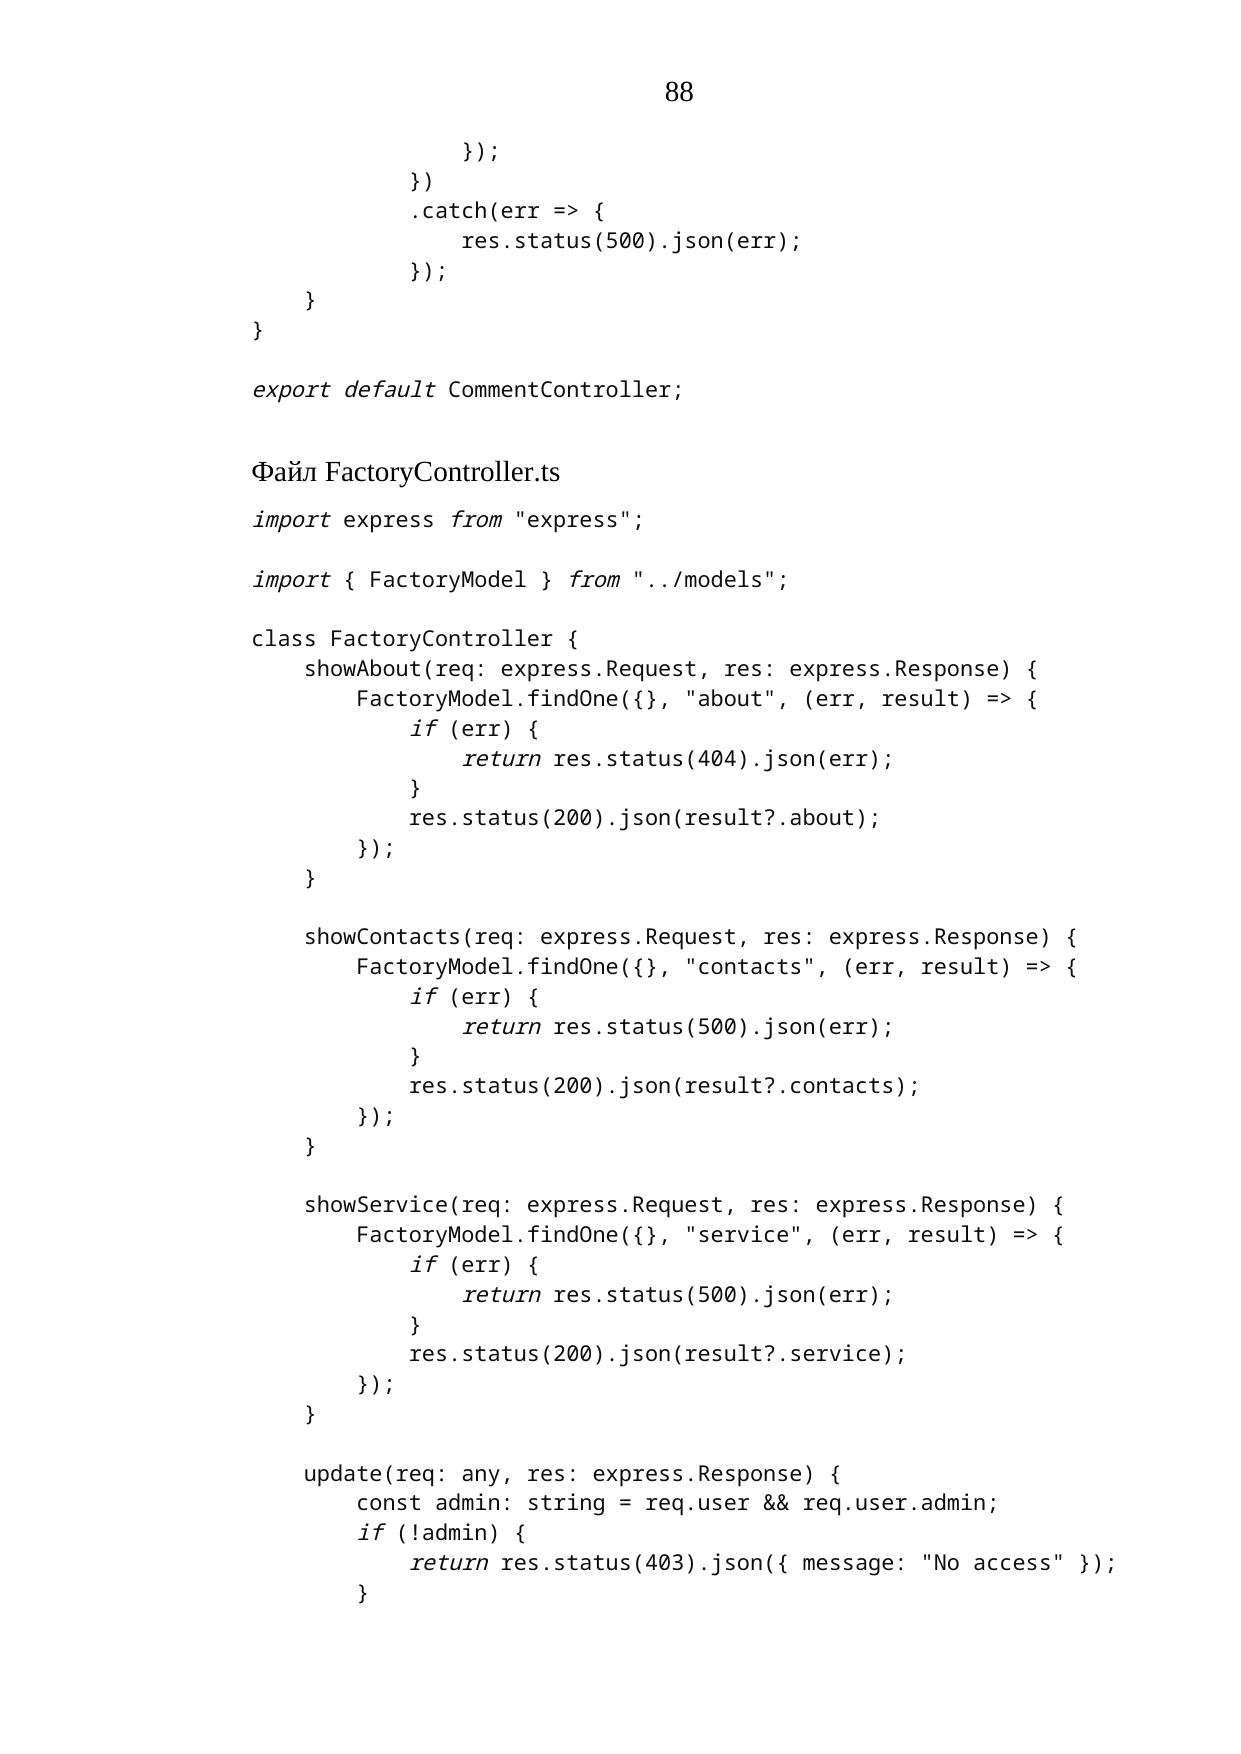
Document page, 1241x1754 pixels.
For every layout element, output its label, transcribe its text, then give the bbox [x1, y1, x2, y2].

text FactoryModel.findOne({}, "service", (err, result) => { [177, 1219, 1181, 1249]
text } [177, 284, 1181, 314]
text res.status(200).json(result?.service); [177, 1338, 1181, 1368]
text }); [177, 1100, 1181, 1130]
text showContacts(req: express.Request, res: express.Response) { [177, 921, 1181, 951]
text export default CommentController; [177, 374, 1181, 403]
text } [177, 314, 1181, 344]
text .catch(err => { [177, 195, 1181, 225]
text return res.status(404).json(err); [177, 742, 1181, 772]
text }); [177, 135, 1181, 165]
text return res.status(403).json({ message: "No access" }); [177, 1547, 1181, 1577]
text } [177, 772, 1181, 802]
text } [177, 1398, 1181, 1428]
text FactoryModel.findOne({}, "contacts", (err, result) => { [177, 951, 1181, 981]
text showAbout(req: express.Request, res: express.Response) { [177, 653, 1181, 683]
text }); [177, 254, 1181, 284]
text }); [177, 832, 1181, 862]
text } [177, 1577, 1181, 1606]
text }) [177, 165, 1181, 195]
text import { FactoryModel } from "../models"; [177, 564, 1181, 593]
text return res.status(500).json(err); [177, 1279, 1181, 1308]
text if (err) { [177, 1249, 1181, 1279]
text return res.status(500).json(err); [177, 1011, 1181, 1040]
text } [177, 1040, 1181, 1070]
text res.status(200).json(result?.contacts); [177, 1070, 1181, 1100]
text } [177, 1308, 1181, 1338]
text if (!admin) { [177, 1517, 1181, 1547]
text if (err) { [177, 713, 1181, 742]
text FactoryModel.findOne({}, "about", (err, result) => { [177, 683, 1181, 713]
text res.status(500).json(err); [177, 225, 1181, 254]
text } [177, 1130, 1181, 1159]
text const admin: string = req.user && req.user.admin; [177, 1487, 1181, 1517]
text Файл FactoryController.ts [177, 454, 1181, 487]
text res.status(200).json(result?.about); [177, 802, 1181, 832]
text update(req: any, res: express.Response) { [177, 1457, 1181, 1487]
text if (err) { [177, 981, 1181, 1011]
text class FactoryController { [177, 623, 1181, 653]
text } [177, 862, 1181, 891]
text }); [177, 1368, 1181, 1398]
text import express from "express"; [177, 504, 1181, 534]
text showService(req: express.Request, res: express.Response) { [177, 1189, 1181, 1219]
